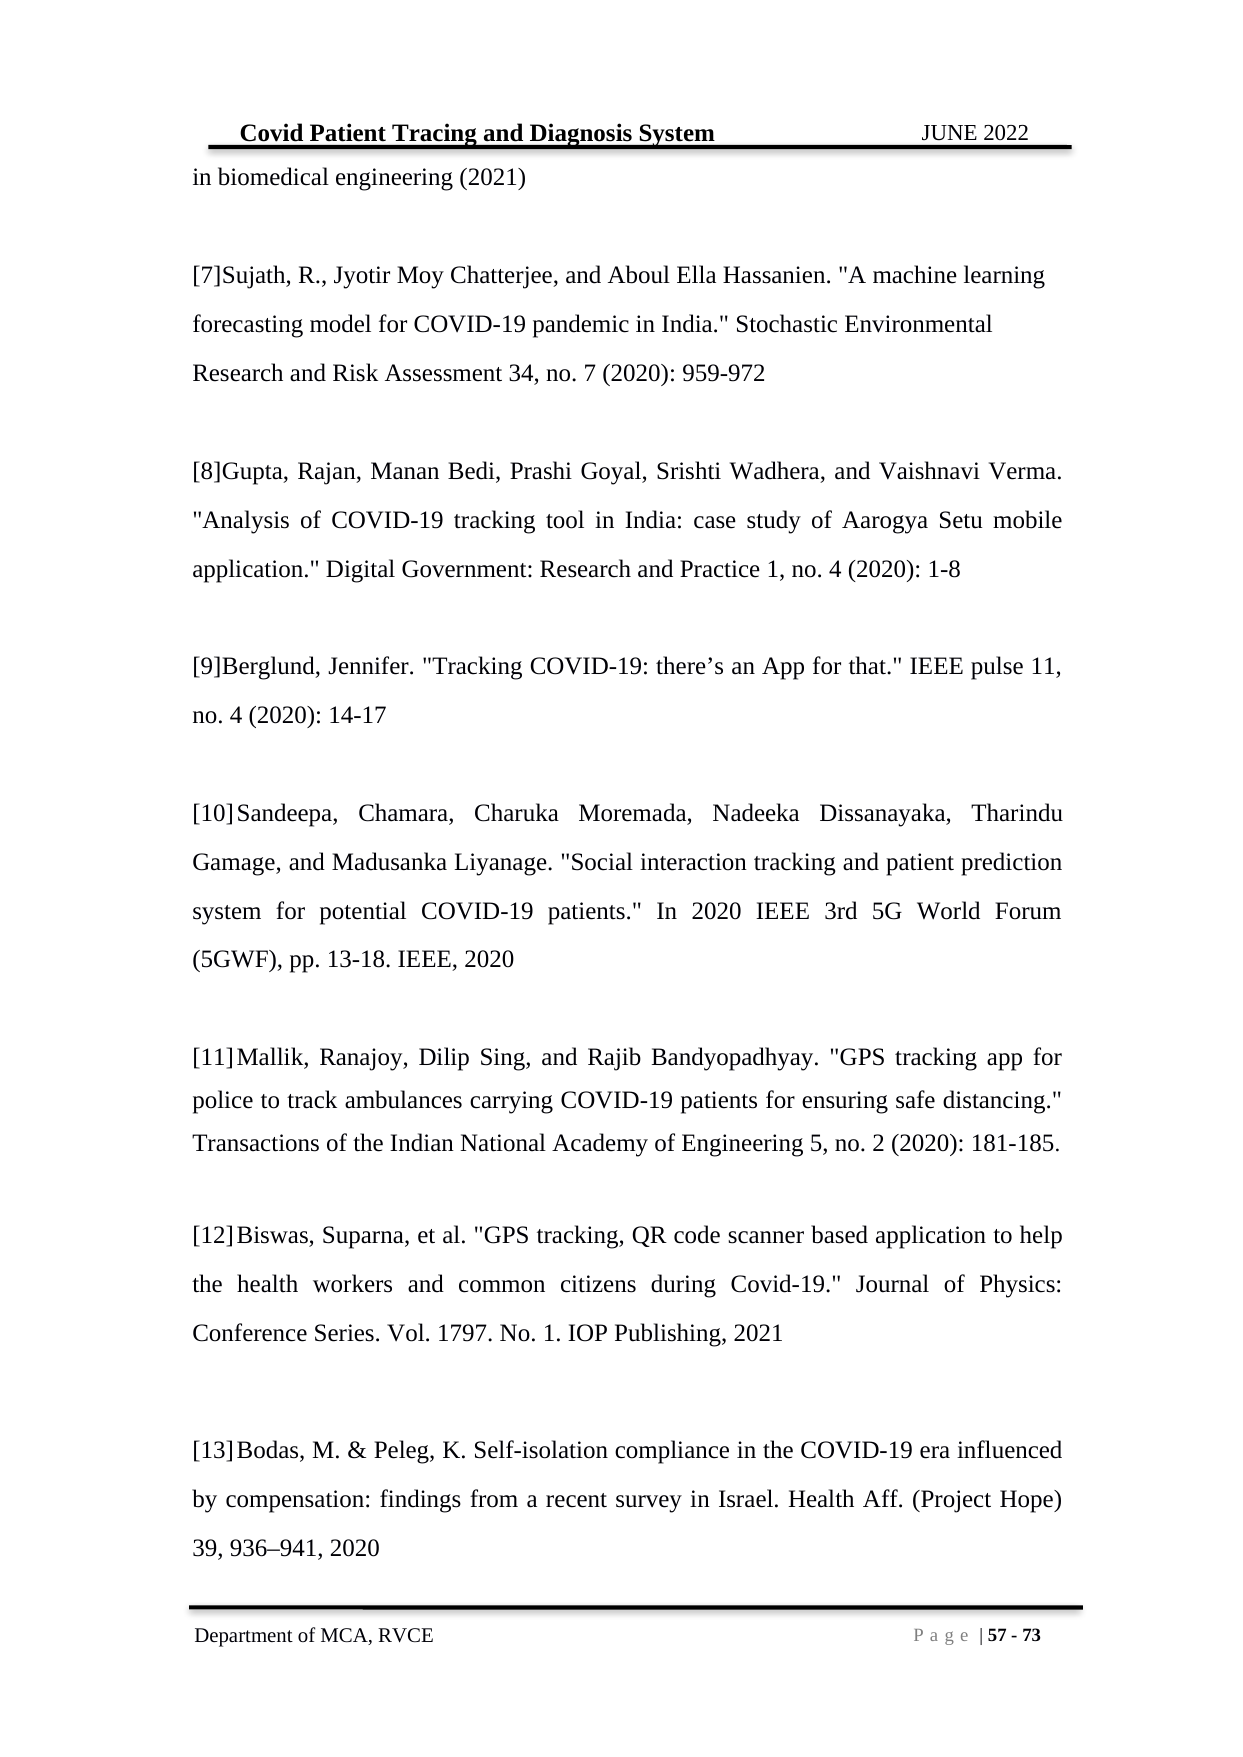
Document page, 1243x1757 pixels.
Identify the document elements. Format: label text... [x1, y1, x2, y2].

list Bodas, M. & Peleg, K. Self-isolation compliance in the COVID-19 era influenced by compensation: findings from a recent survey in Israel. Health Aff. (Project Hope) 39, 936–941, 2020 [192, 1435, 1063, 1562]
list Gupta, Rajan, Manan Bedi, Prashi Goyal, Srishti Wadhera, and Vaishnavi Verma. "Analysis of COVID-19 tracking tool in India: case study of Aarogya Setu mobile application." Digital Government: Research and Practice 1, no. 4 (2020): 1-8 [192, 456, 1063, 582]
list Sujath, R., Jyotir Moy Chatterjee, and Aboul Ella Hassanien. "A machine learning forecasting model for COVID-19 pandemic in India." Stochastic Environmental Research and Risk Assessment 34, no. 7 (2020): 959-972 [192, 260, 1063, 387]
list Mallik, Ranajoy, Dilip Sing, and Rajib Bandyopadhyay. "GPS tracking app for police to track ambulances carrying COVID-19 patients for ensuring safe distancing." Transactions of the Indian National Academy of Engineering 5, no. 2 (2020): 181-185. [192, 1042, 1063, 1157]
list Biswas, Suparna, et al. "GPS tracking, QR code scanner based application to help the health workers and common citizens during Covid-19." Journal of Physics: Conference Series. Vol. 1797. No. 1. IOP Publishing, 2021 [192, 1220, 1063, 1346]
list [192, 162, 1063, 191]
list Sandeepa, Chamara, Charuka Moremada, Nadeeka Dissanayaka, Tharindu Gamage, and Madusanka Liyanage. "Social interaction tracking and patient prediction system for potential COVID-19 patients." In 2020 IEEE 3rd 5G World Forum (5GWF), pp. 13-18. IEEE, 2020 [192, 798, 1063, 973]
list Berglund, Jennifer. "Tracking COVID-19: there’s an App for that." IEEE pulse 11, no. 4 (2020): 14-17 [192, 651, 1063, 729]
